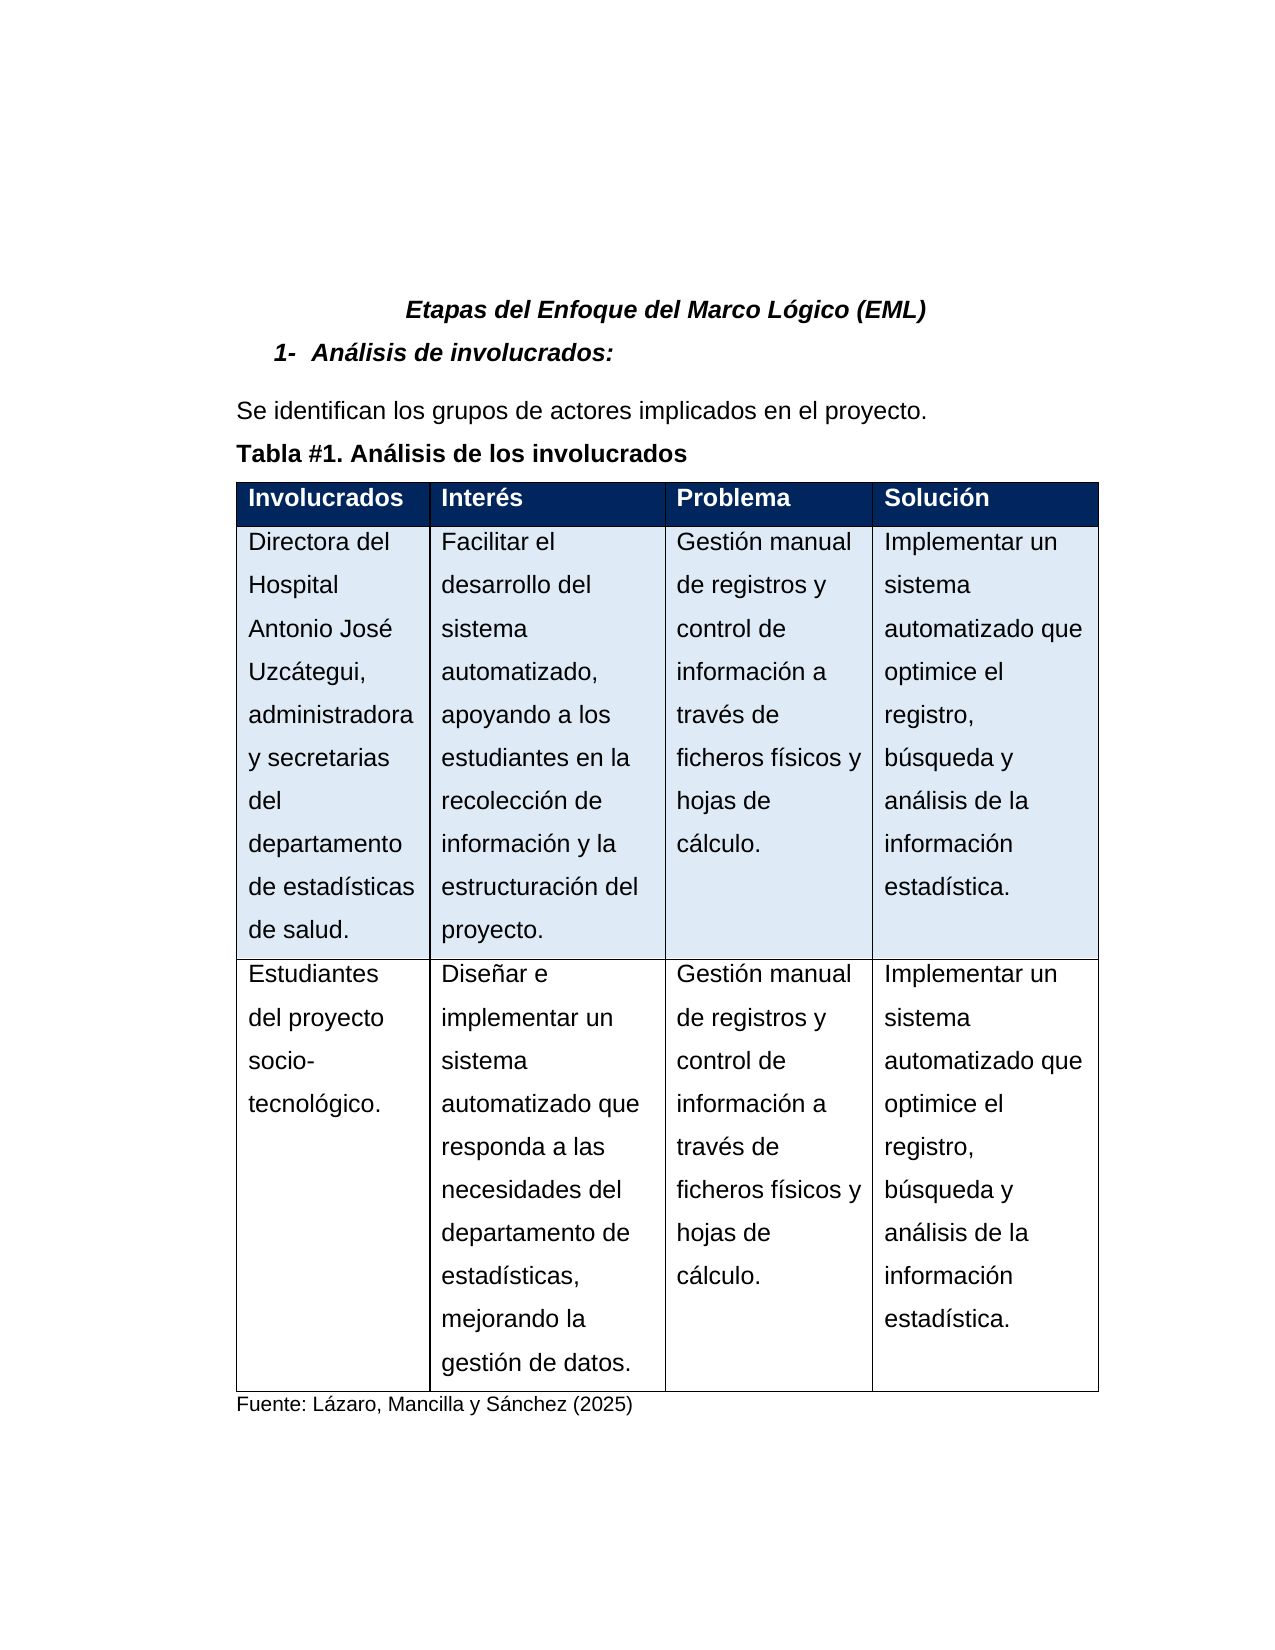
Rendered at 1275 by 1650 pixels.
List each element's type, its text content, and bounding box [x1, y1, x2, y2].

table_cell Gestión manual de registros y control de información a través de ficheros físicos y hojas de cálculo. [666, 527, 872, 958]
text Tabla #1. Análisis de los involucrados [236, 439, 1098, 468]
table_header Problema [666, 483, 872, 526]
table_header Involucrados [237, 483, 429, 526]
table_cell Diseñar e implementar un sistema automatizado que responda a las necesidades del departamento de estadísticas, mejorando la gestión de datos. [431, 960, 665, 1391]
table_cell Estudiantes del proyecto socio-tecnológico. [237, 960, 429, 1391]
subtitle Etapas del Enfoque del Marco Lógico (EML) [236, 295, 1098, 324]
table_header Solución [873, 483, 1098, 526]
text Se identifican los grupos de actores implicados en el proyecto. [236, 396, 1098, 425]
table_cell Implementar un sistema automatizado que optimice el registro, búsqueda y análisis de la información estadística. [873, 960, 1098, 1391]
table_cell Implementar un sistema automatizado que optimice el registro, búsqueda y análisis de la información estadística. [873, 527, 1098, 958]
table_cell Gestión manual de registros y control de información a través de ficheros físicos y hojas de cálculo. [666, 960, 872, 1391]
subtitle Análisis de involucrados: [274, 338, 1098, 367]
table_cell Directora del Hospital Antonio José Uzcátegui, administradora y secretarias del departamento de estadísticas de salud. [237, 527, 429, 958]
table_header Interés [431, 483, 665, 526]
table_cell Facilitar el desarrollo del sistema automatizado, apoyando a los estudiantes en la recolección de información y la estructuración del proyecto. [431, 527, 665, 958]
text Fuente: Lázaro, Mancilla y Sánchez (2025) [236, 1392, 1098, 1416]
